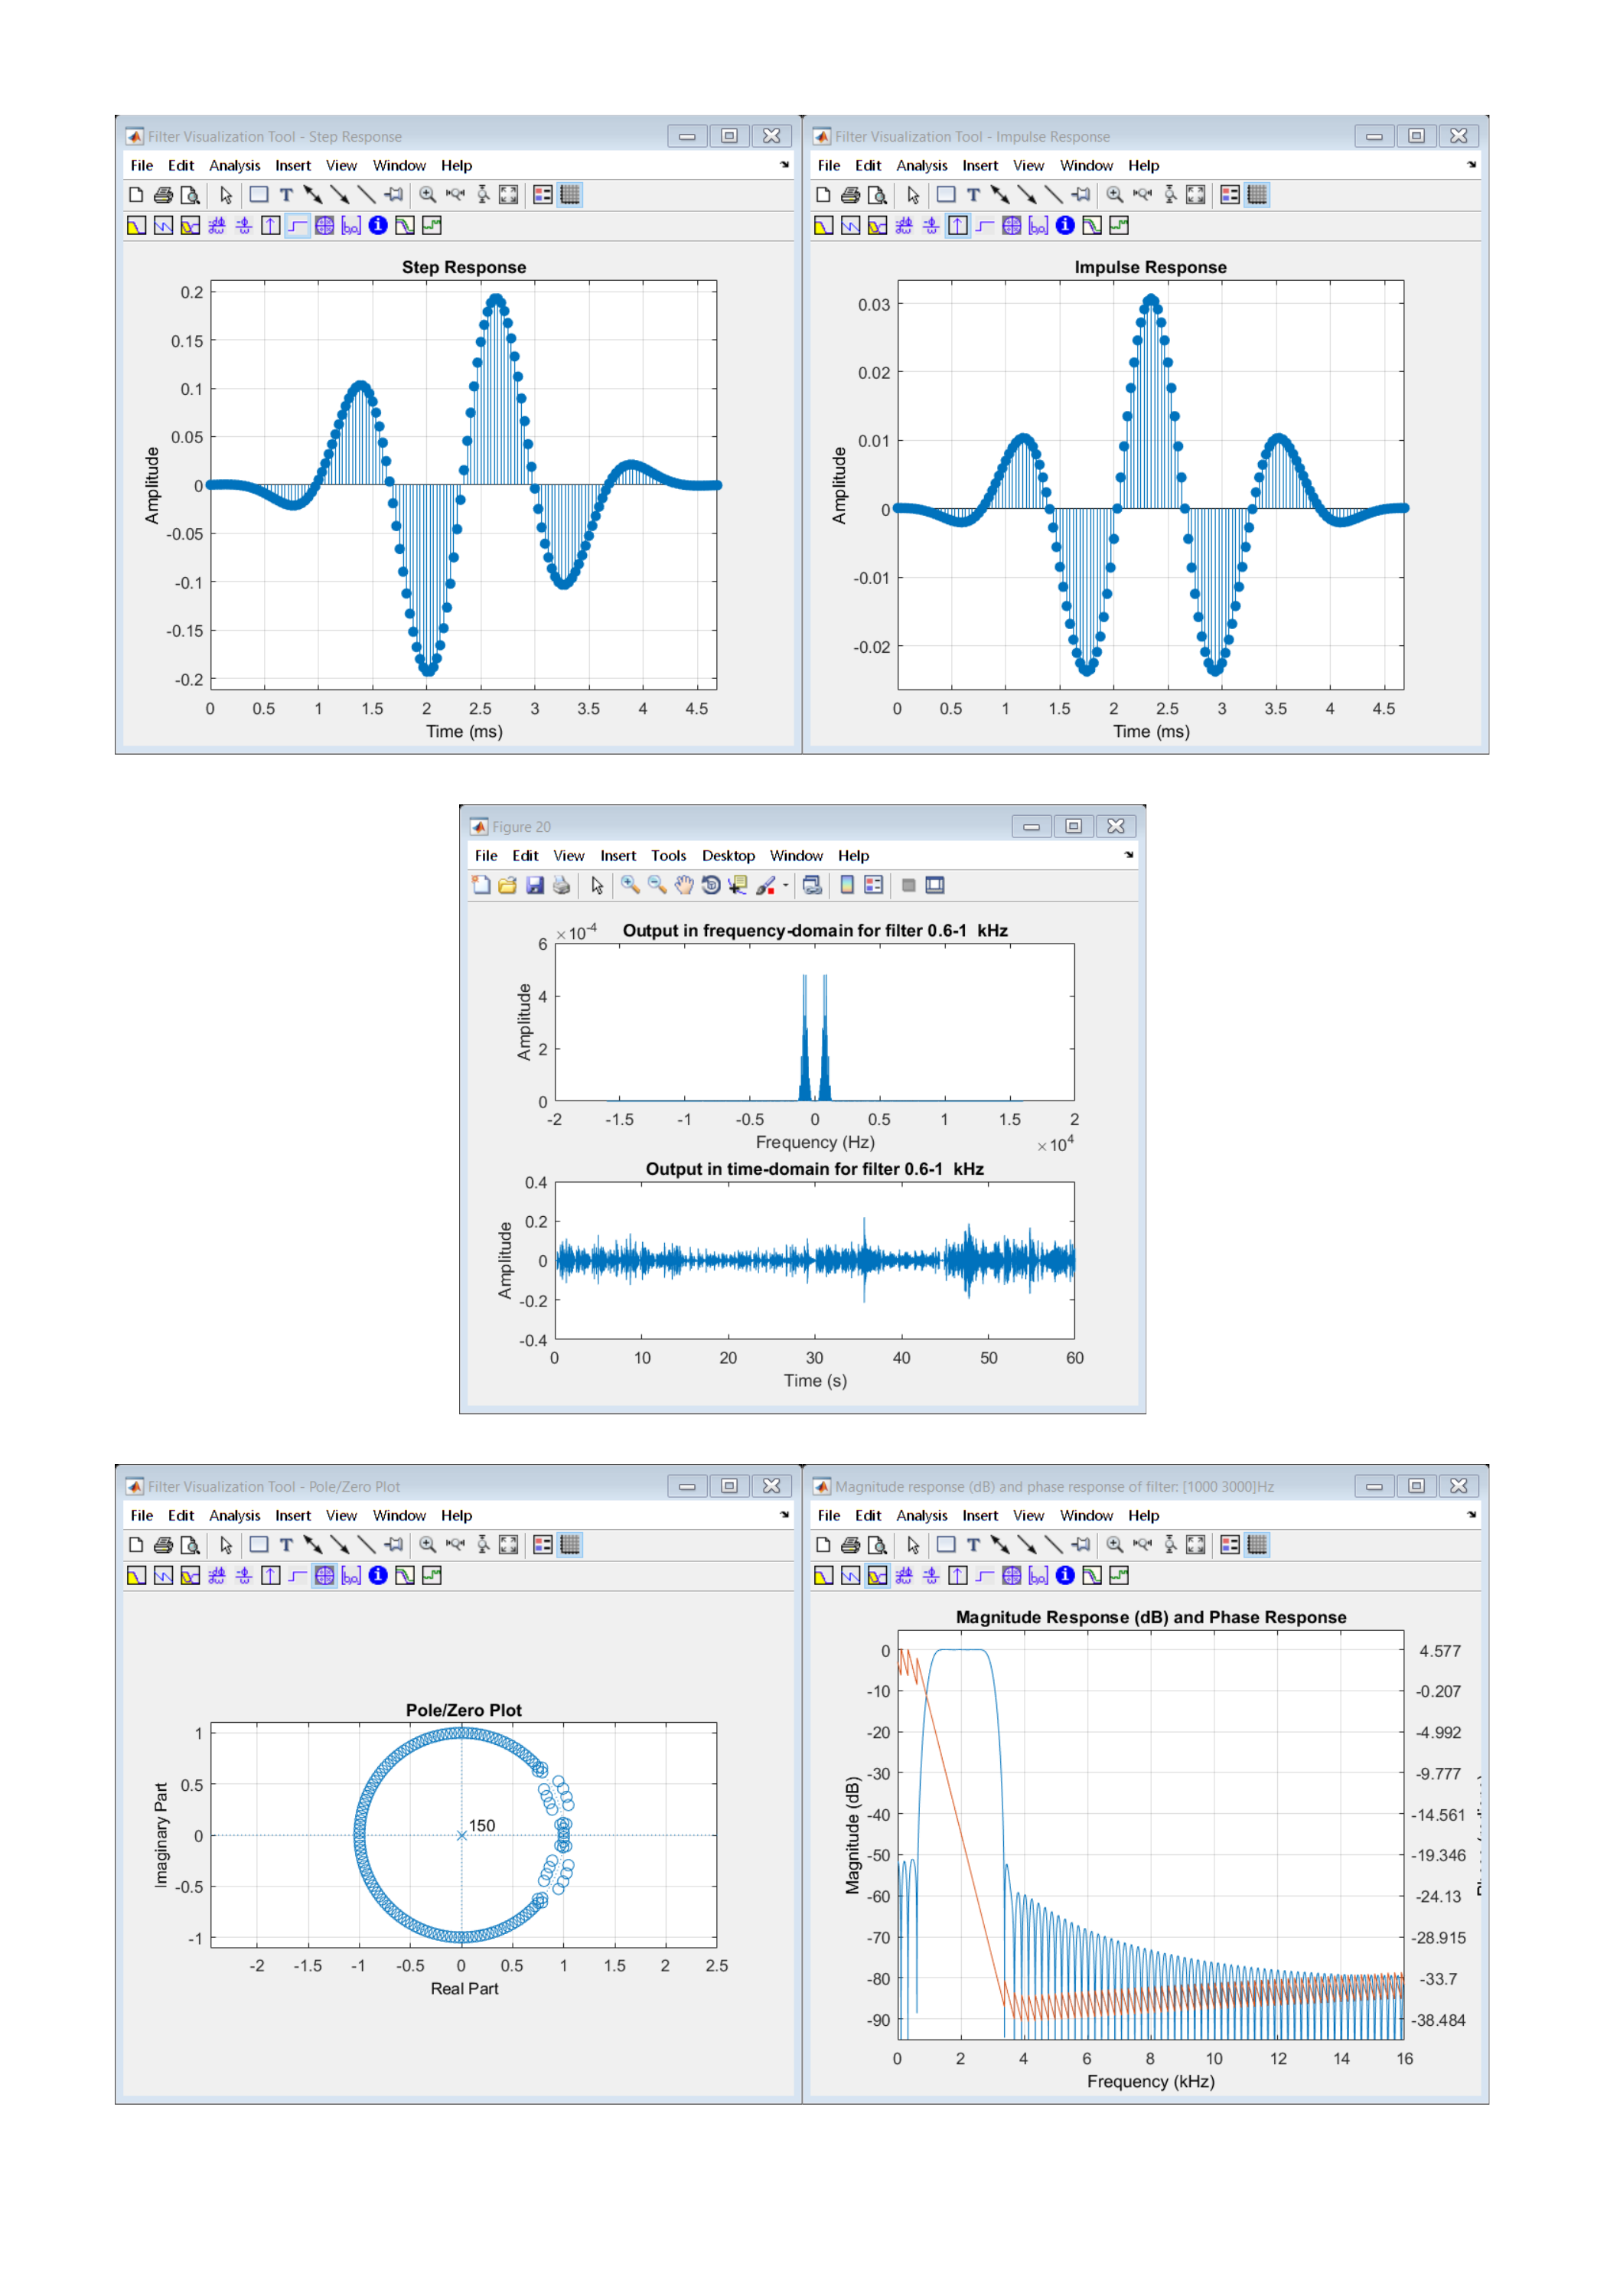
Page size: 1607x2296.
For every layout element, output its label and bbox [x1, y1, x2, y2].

picture [115, 115, 1490, 755]
picture [115, 1464, 1490, 2105]
picture [459, 804, 1147, 1414]
